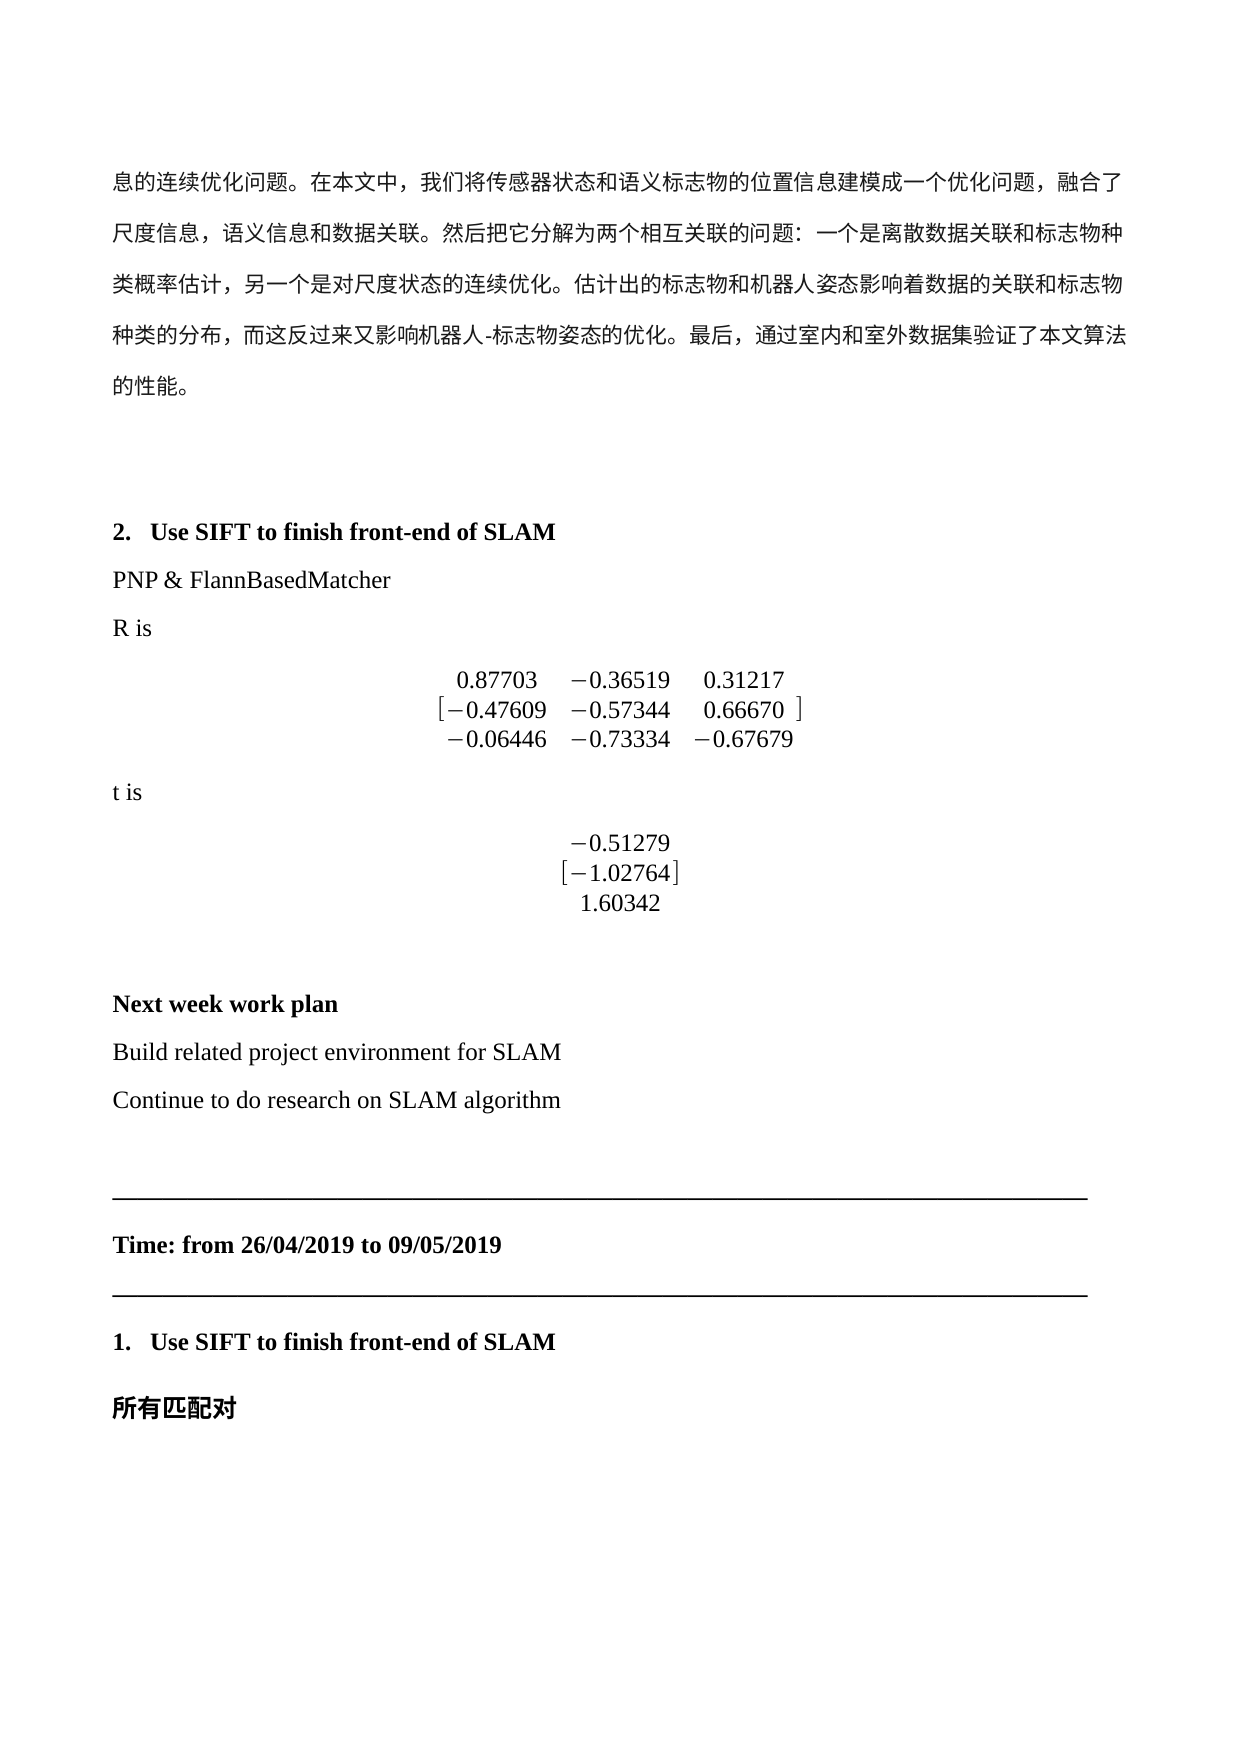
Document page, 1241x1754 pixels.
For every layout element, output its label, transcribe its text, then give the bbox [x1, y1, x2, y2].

text 所有匹配对 [112, 1373, 1128, 1441]
text PNP & FlannBasedMatcher [112, 562, 1128, 596]
text t is [112, 774, 1128, 808]
text Build related project environment for SLAM [112, 1034, 1128, 1068]
text Continue to do research on SLAM algorithm [112, 1083, 1128, 1117]
text ——————————————————————————————————————— [112, 1179, 1128, 1213]
list Use SIFT to finish front-end of SLAM [112, 1324, 1128, 1358]
list Use SIFT to finish front-end of SLAM [112, 514, 1128, 548]
text R is [112, 611, 1128, 645]
text ——————————————————————————————————————— [112, 1276, 1128, 1310]
text Next week work plan [112, 986, 1128, 1020]
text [112, 164, 1128, 402]
text Time: from 26/04/2019 to 09/05/2019 [112, 1228, 1128, 1262]
